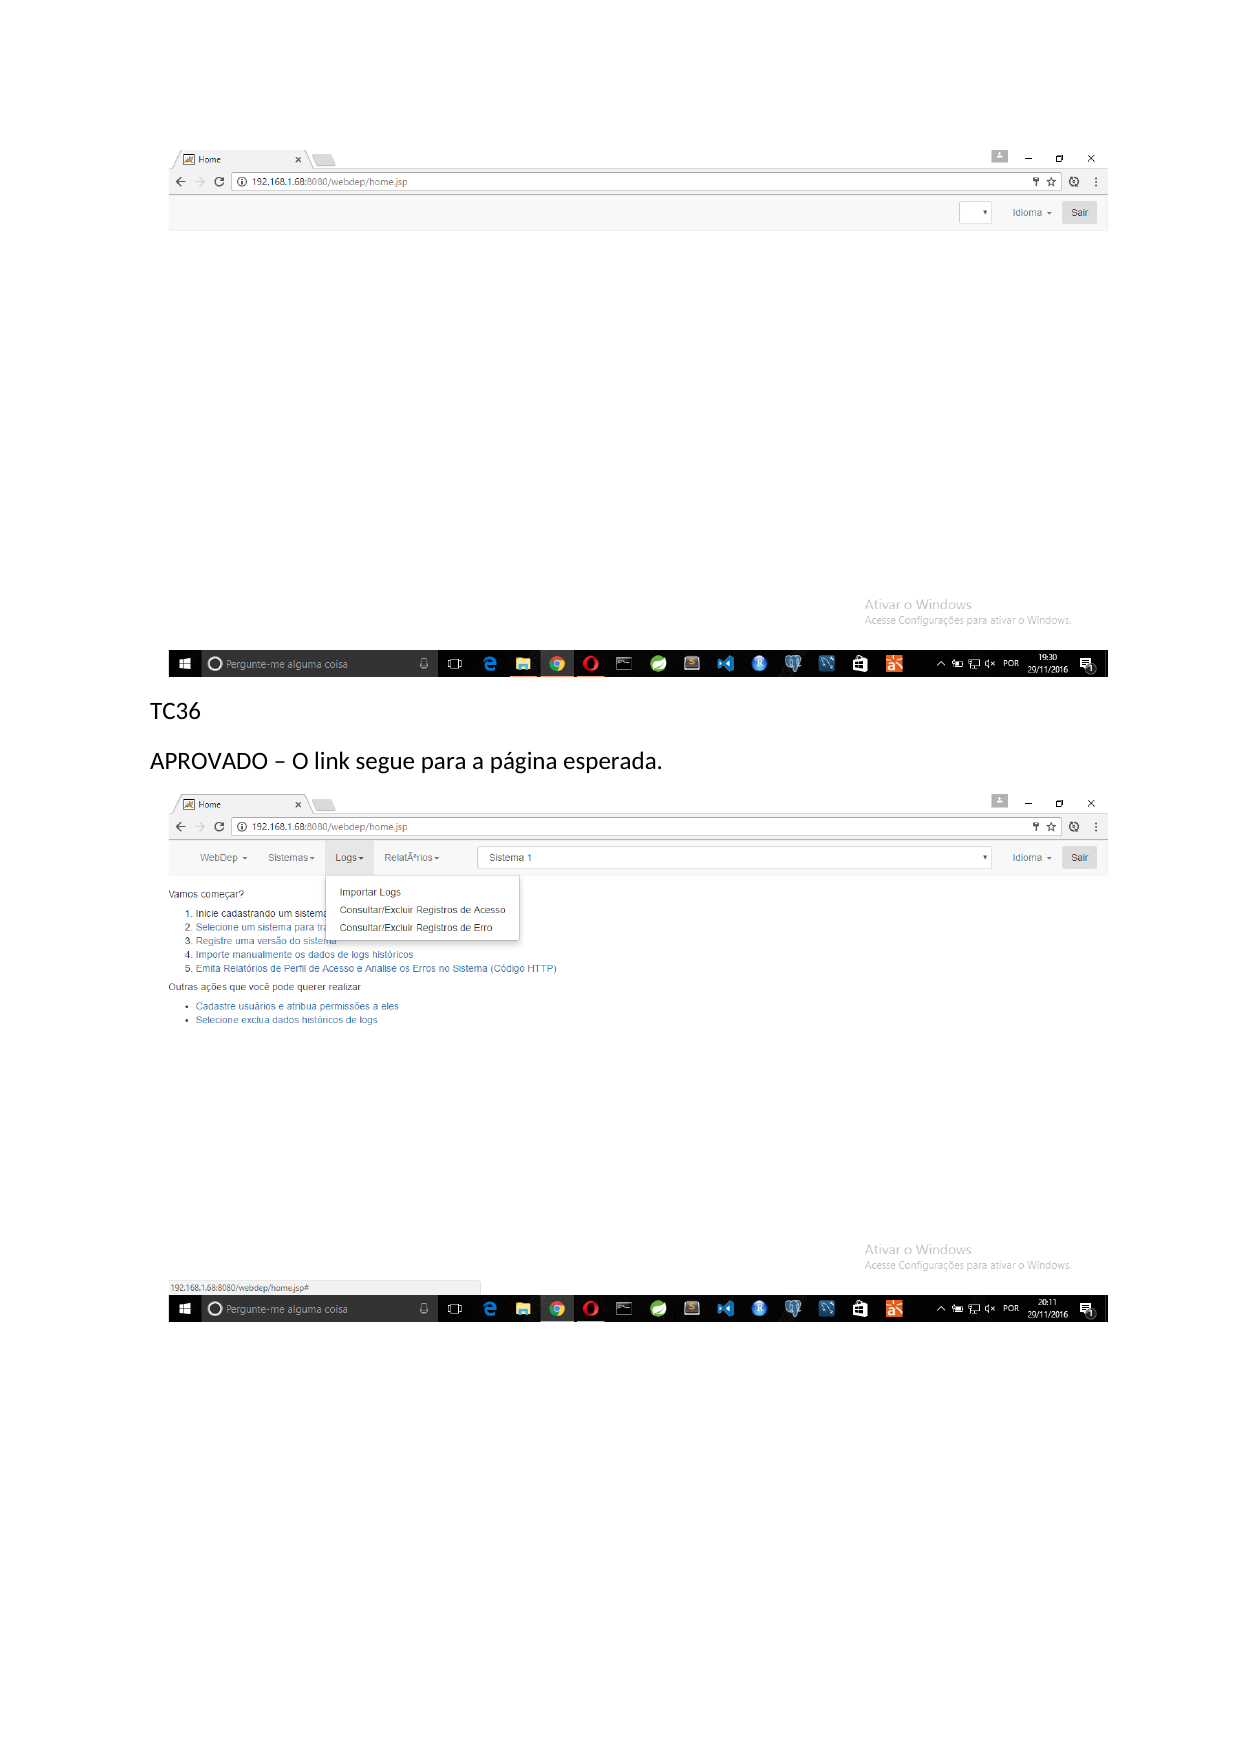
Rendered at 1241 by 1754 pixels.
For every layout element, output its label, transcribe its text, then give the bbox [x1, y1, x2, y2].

text TC36 [150, 695, 1090, 726]
text APROVADO – O link segue para a página esperada. [150, 745, 1090, 776]
